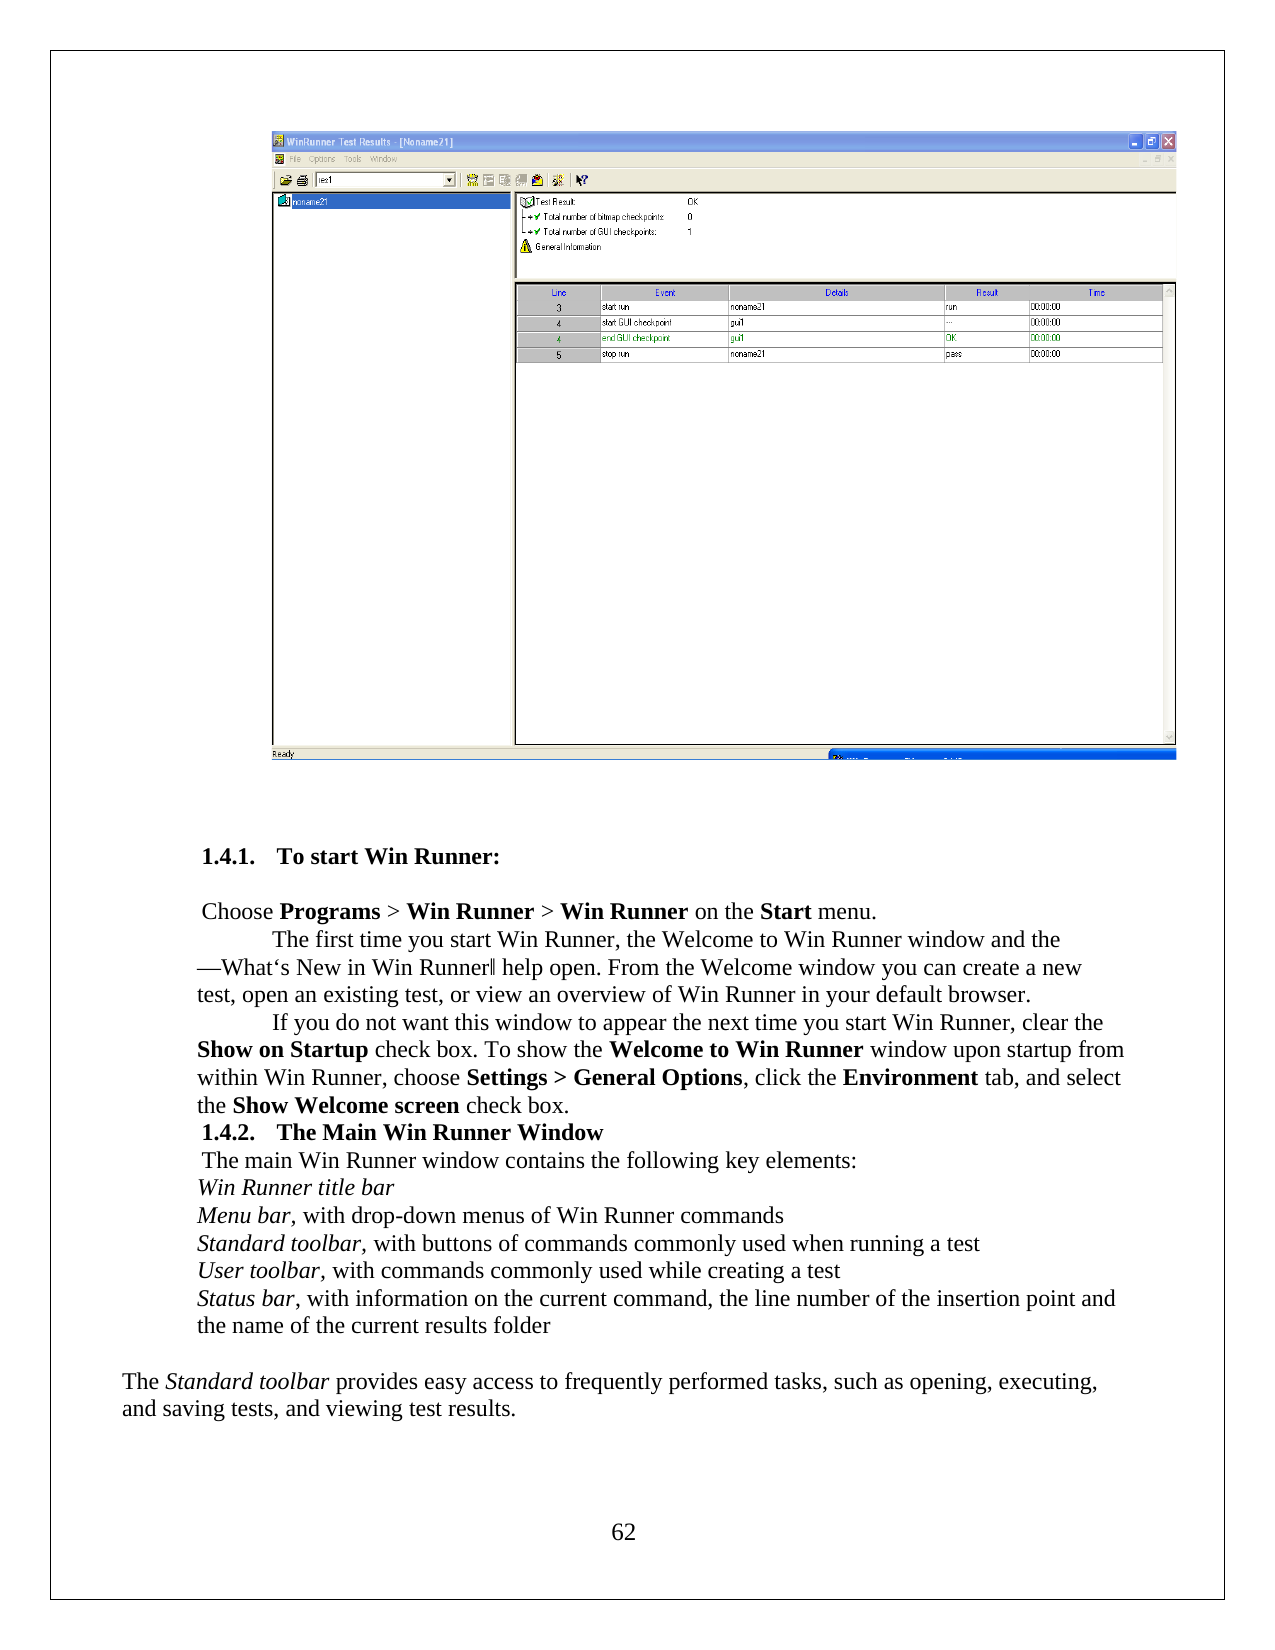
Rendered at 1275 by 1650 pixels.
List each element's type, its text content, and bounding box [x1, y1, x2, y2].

text The Standard toolbar provides easy access to frequently performed tasks, such as opening, executing, and saving tests, and viewing test results. [122, 1367, 1125, 1422]
text Menu bar, with drop-down menus of Win Runner commands [122, 1201, 1125, 1229]
list To start Win Runner: [201, 842, 1125, 870]
text Choose Programs > Win Runner > Win Runner on the Start menu. [201, 897, 1125, 925]
text Win Runner title bar [122, 1173, 1125, 1201]
text If you do not want this window to appear the next time you start Win Runner, clear the Show on Startup check box. To show the Welcome to Win Runner window upon startup from within Win Runner, choose Settings > General Options, click the Environment tab, and select the Show Welcome screen check box. [197, 1008, 1125, 1118]
text User toolbar, with commands commonly used while creating a test [122, 1256, 1125, 1284]
text Status bar, with information on the current command, the line number of the insertion point and the name of the current results folder [197, 1284, 1125, 1339]
text Standard toolbar, with buttons of commands commonly used when running a test [122, 1229, 1125, 1256]
list The Main Win Runner Window [201, 1118, 1125, 1146]
text The main Win Runner window contains the following key elements: [201, 1146, 1125, 1173]
list The first time you start Win Runner, the Welcome to Win Runner window and the ―What‘s New in Win Runner‖ help open. From the Welcome window you can create a new test, open an existing test, or view an overview of Win Runner in your default browser. [197, 925, 1125, 1008]
picture [271, 131, 1177, 760]
